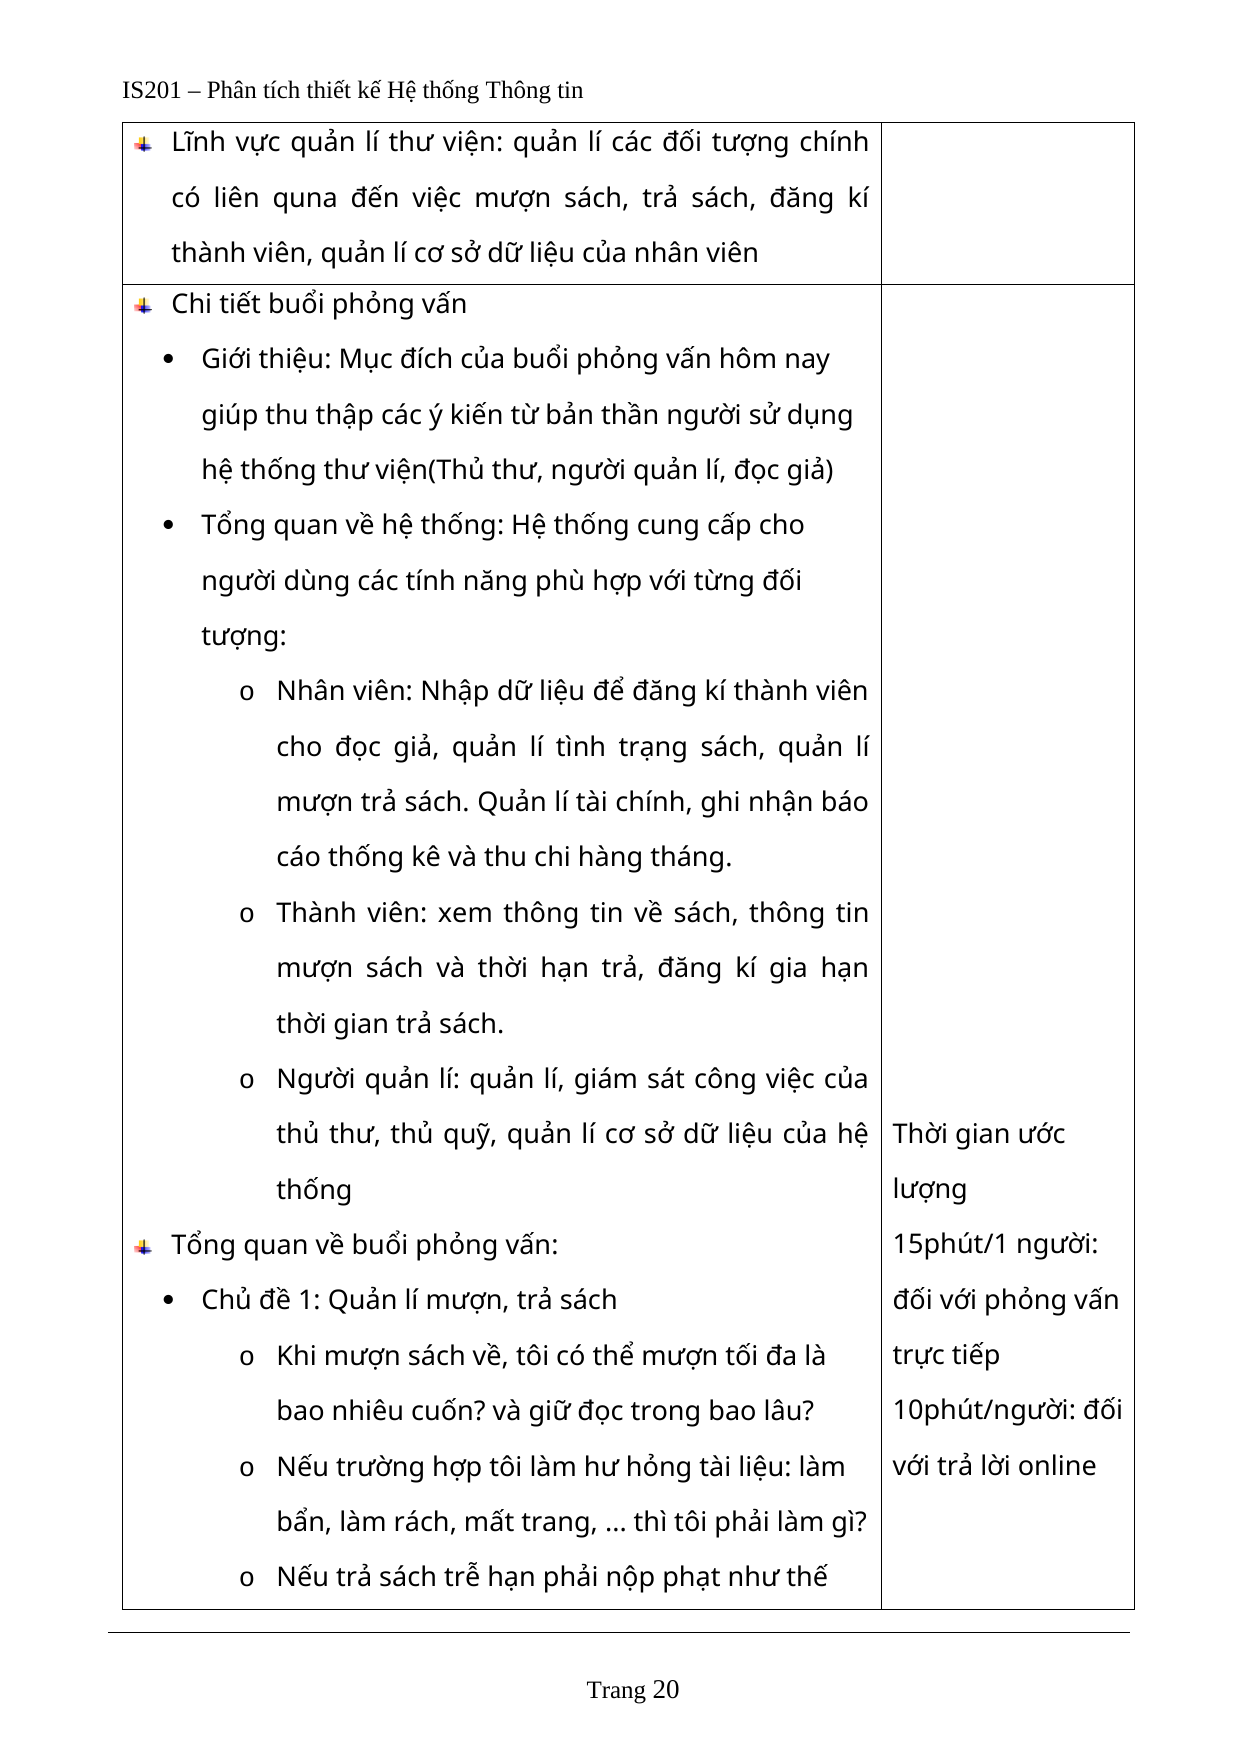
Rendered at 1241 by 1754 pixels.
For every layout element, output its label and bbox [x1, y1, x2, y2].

picture [134, 1238, 152, 1255]
picture [134, 296, 152, 314]
table_cell [882, 123, 1134, 283]
table_cell [123, 123, 881, 283]
picture [134, 135, 152, 152]
table_cell [882, 285, 1134, 1609]
table_cell [123, 285, 881, 1609]
